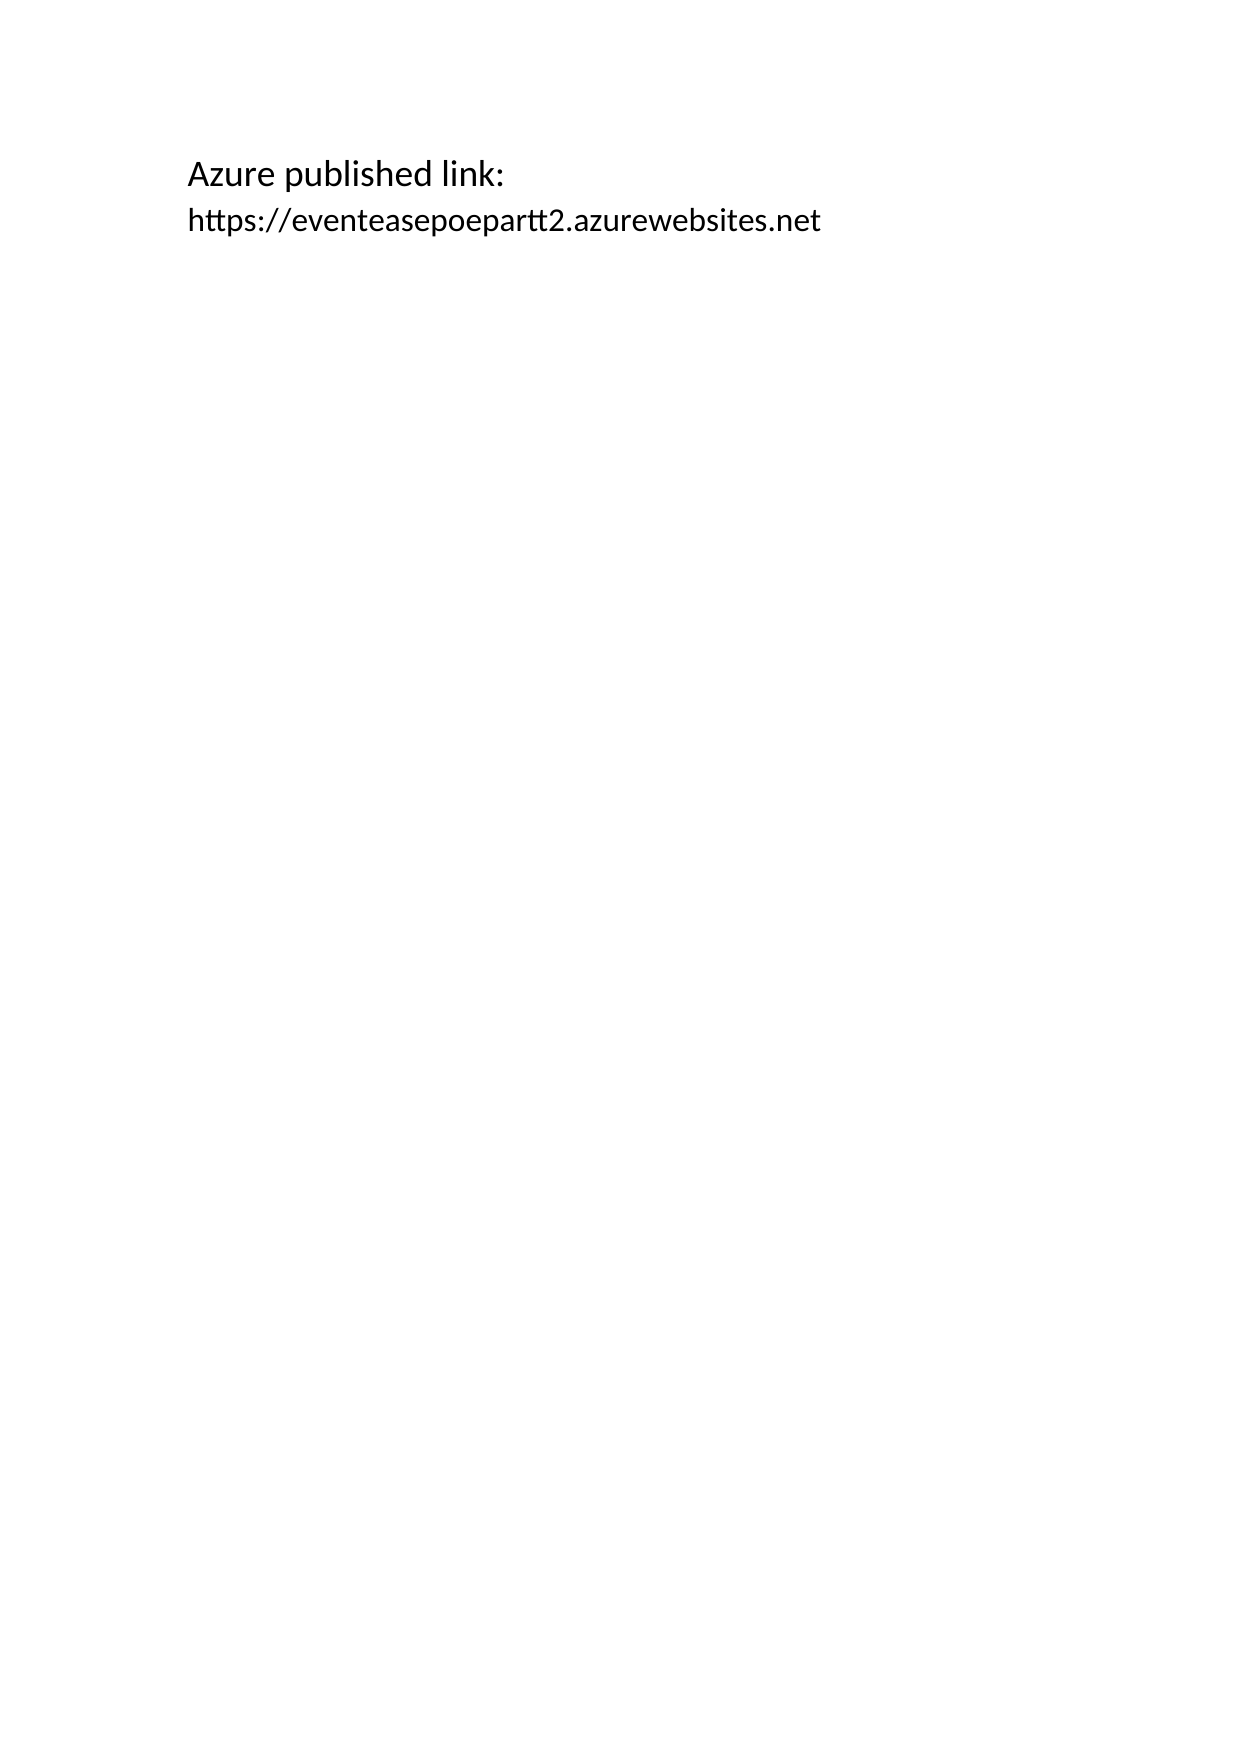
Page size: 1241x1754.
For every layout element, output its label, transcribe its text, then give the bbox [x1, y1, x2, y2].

text Azure published link: https://eventeasepoepartt2.azurewebsites.net [187, 150, 1090, 240]
